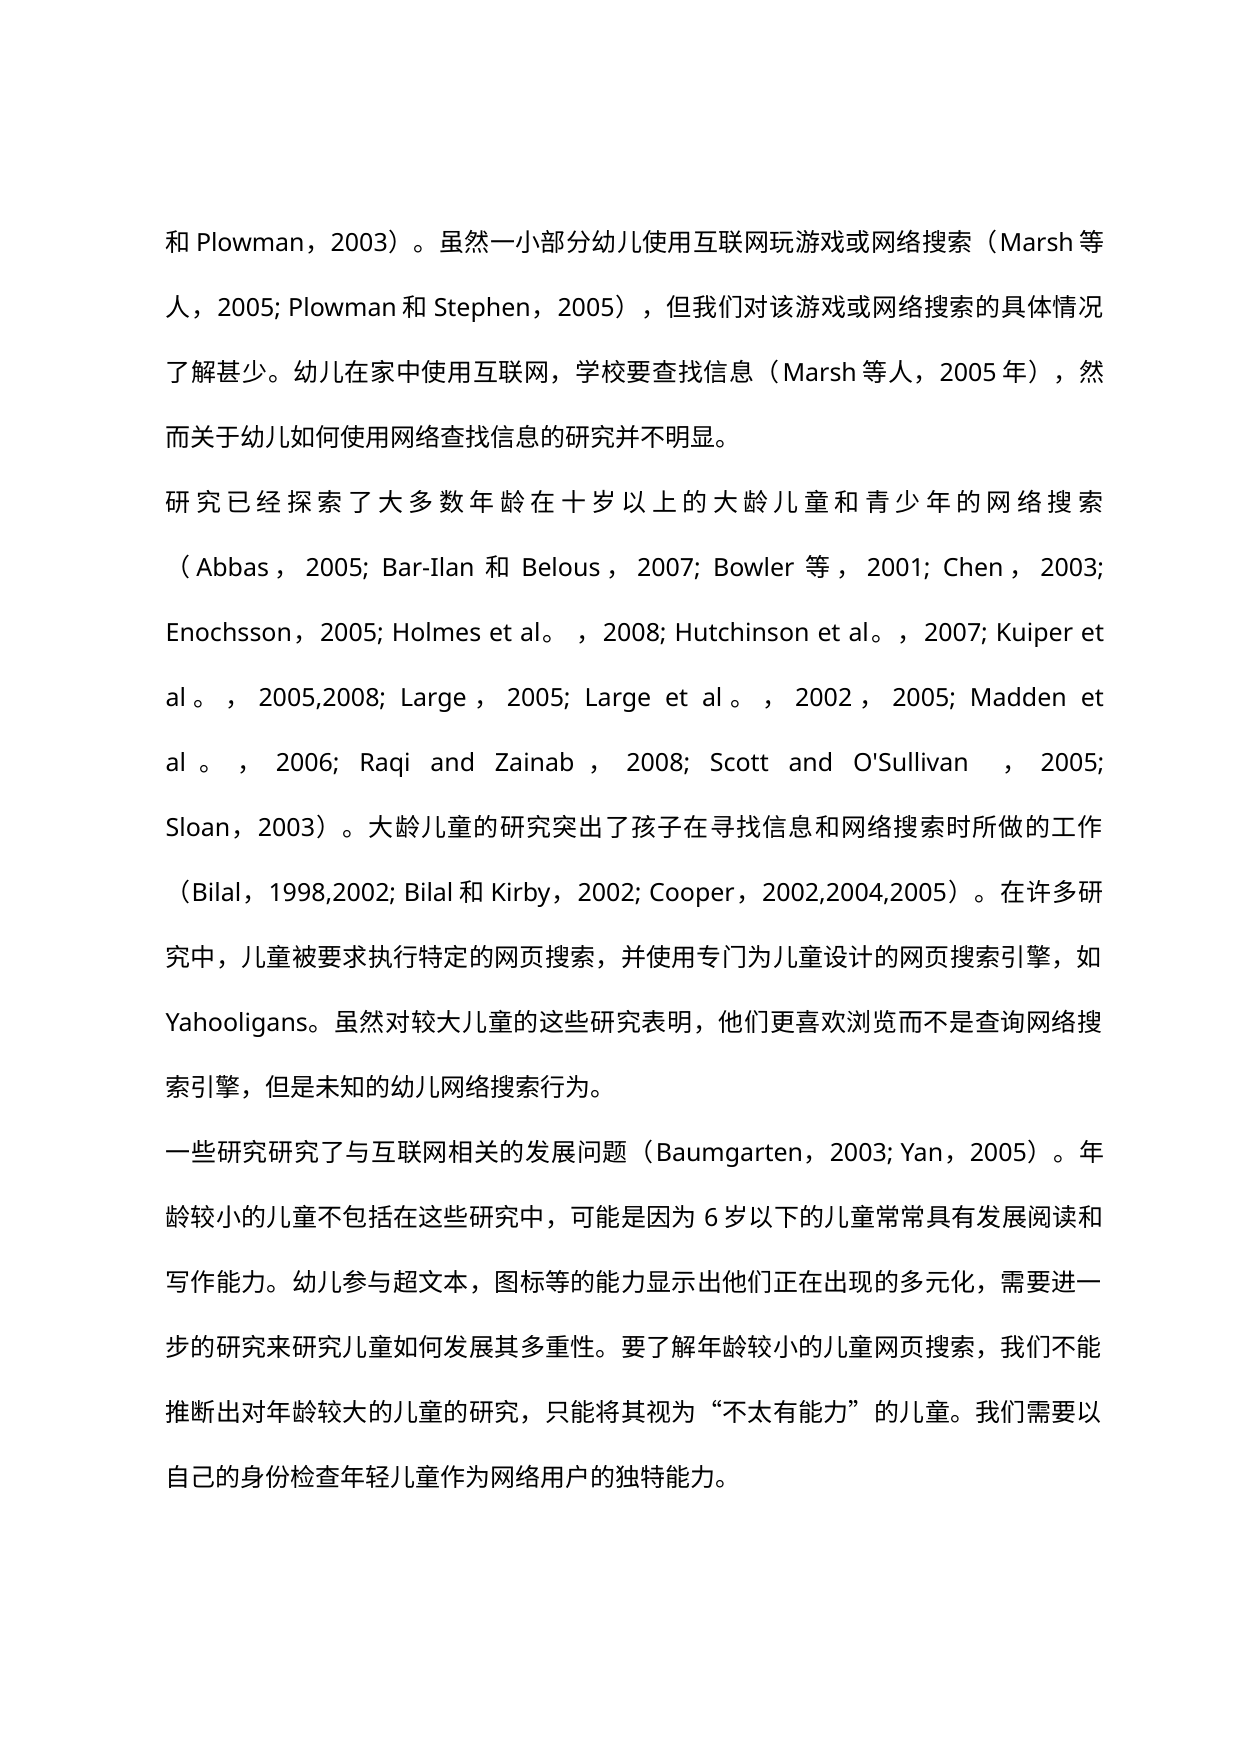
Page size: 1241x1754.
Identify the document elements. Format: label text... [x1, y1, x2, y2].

text 一些研究研究了与互联网相关的发展问题（Baumgarten，2003; Yan，2005）。年龄较小的儿童不包括在这些研究中，可能是因为6岁以下的儿童常常具有发展阅读和写作能力。幼儿参与超文本，图标等的能力显示出他们正在出现的多元化，需要进一步的研究来研究儿童如何发展其多重性。要了解年龄较小的儿童网页搜索，我们不能推断出对年龄较大的儿童的研究，只能将其视为“不太有能力”的儿童。我们需要以自己的身份检查年轻儿童作为网络用户的独特能力。 [165, 1118, 1104, 1508]
text 研究已经探索了大多数年龄在十岁以上的大龄儿童和青少年的网络搜索（Abbas，2005; Bar-Ilan和Belous，2007; Bowler等，2001; Chen，2003; Enochsson，2005; Holmes et al。 ，2008; Hutchinson et al。，2007; Kuiper et al。，2005,2008; Large，2005; Large et al。，2002，2005; Madden et al。，2006; Raqi and Zainab，2008; Scott and O'Sullivan ，2005; Sloan，2003）。大龄儿童的研究突出了孩子在寻找信息和网络搜索时所做的工作（Bilal，1998,2002; Bilal和Kirby，2002; Cooper，2002,2004,2005）。在许多研究中，儿童被要求执行特定的网页搜索，并使用专门为儿童设计的网页搜索引擎，如Yahooligans。虽然对较大儿童的这些研究表明，他们更喜欢浏览而不是查询网络搜索引擎，但是未知的幼儿网络搜索行为。 [165, 468, 1104, 1118]
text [165, 208, 1104, 468]
